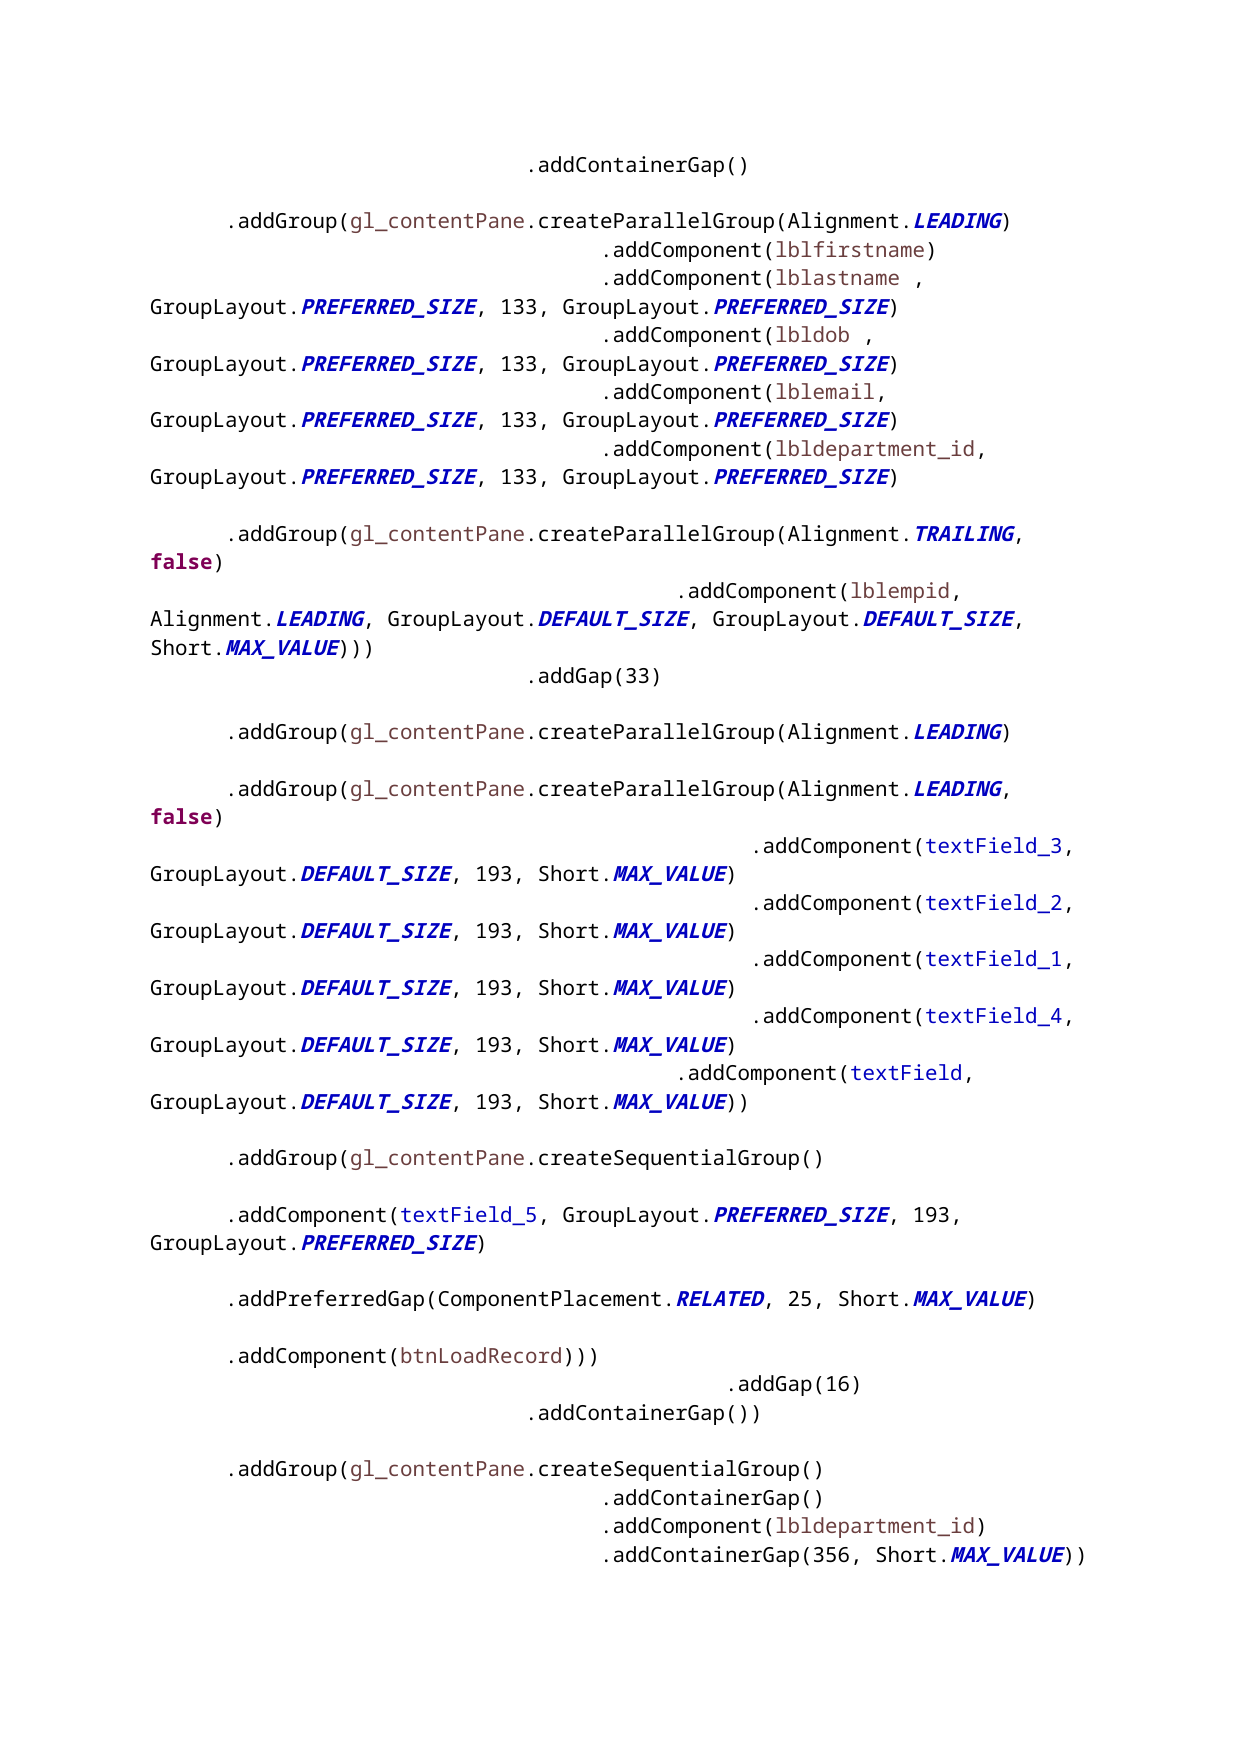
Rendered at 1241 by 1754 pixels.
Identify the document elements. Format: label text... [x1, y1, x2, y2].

text .addComponent(textField_3, GroupLayout.DEFAULT_SIZE, 193, Short.MAX_VALUE) [150, 831, 1090, 888]
text .addComponent(textField_1, GroupLayout.DEFAULT_SIZE, 193, Short.MAX_VALUE) [150, 944, 1090, 1001]
text .addContainerGap()) [150, 1398, 1090, 1426]
text .addGroup(gl_contentPane.createParallelGroup(Alignment.LEADING) [150, 178, 1090, 235]
text .addComponent(lblempid, Alignment.LEADING, GroupLayout.DEFAULT_SIZE, GroupLayout.DEFAULT_SIZE, Short.MAX_VALUE))) [150, 576, 1090, 661]
text .addGap(33) [150, 661, 1090, 689]
text .addComponent(textField_4, GroupLayout.DEFAULT_SIZE, 193, Short.MAX_VALUE) [150, 1001, 1090, 1058]
text .addPreferredGap(ComponentPlacement.RELATED, 25, Short.MAX_VALUE) [150, 1257, 1090, 1313]
text .addComponent(textField_2, GroupLayout.DEFAULT_SIZE, 193, Short.MAX_VALUE) [150, 888, 1090, 944]
text .addContainerGap() [150, 1483, 1090, 1511]
text .addGroup(gl_contentPane.createParallelGroup(Alignment.TRAILING, false) [150, 491, 1090, 576]
text .addGroup(gl_contentPane.createSequentialGroup() [150, 1115, 1090, 1172]
text .addComponent(btnLoadRecord))) [150, 1313, 1090, 1369]
text .addComponent(lblemail, GroupLayout.PREFERRED_SIZE, 133, GroupLayout.PREFERRED_SIZE) [150, 377, 1090, 434]
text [150, 1426, 1090, 1483]
text .addGap(16) [150, 1369, 1090, 1398]
text .addComponent(lblastname , GroupLayout.PREFERRED_SIZE, 133, GroupLayout.PREFERRED_SIZE) [150, 263, 1090, 320]
text .addComponent(lbldepartment_id, GroupLayout.PREFERRED_SIZE, 133, GroupLayout.PREFERRED_SIZE) [150, 434, 1090, 491]
text .addContainerGap(356, Short.MAX_VALUE)) [150, 1540, 1090, 1568]
text .addComponent(lbldepartment_id) [150, 1511, 1090, 1540]
text .addContainerGap() [150, 150, 1090, 178]
text .addGroup(gl_contentPane.createParallelGroup(Alignment.LEADING, false) [150, 746, 1090, 831]
text .addComponent(textField, GroupLayout.DEFAULT_SIZE, 193, Short.MAX_VALUE)) [150, 1058, 1090, 1115]
text .addComponent(lbldob , GroupLayout.PREFERRED_SIZE, 133, GroupLayout.PREFERRED_SIZE) [150, 320, 1090, 377]
text .addComponent(lblfirstname) [150, 235, 1090, 263]
text .addComponent(textField_5, GroupLayout.PREFERRED_SIZE, 193, GroupLayout.PREFERRED_SIZE) [150, 1172, 1090, 1257]
text .addGroup(gl_contentPane.createParallelGroup(Alignment.LEADING) [150, 689, 1090, 746]
